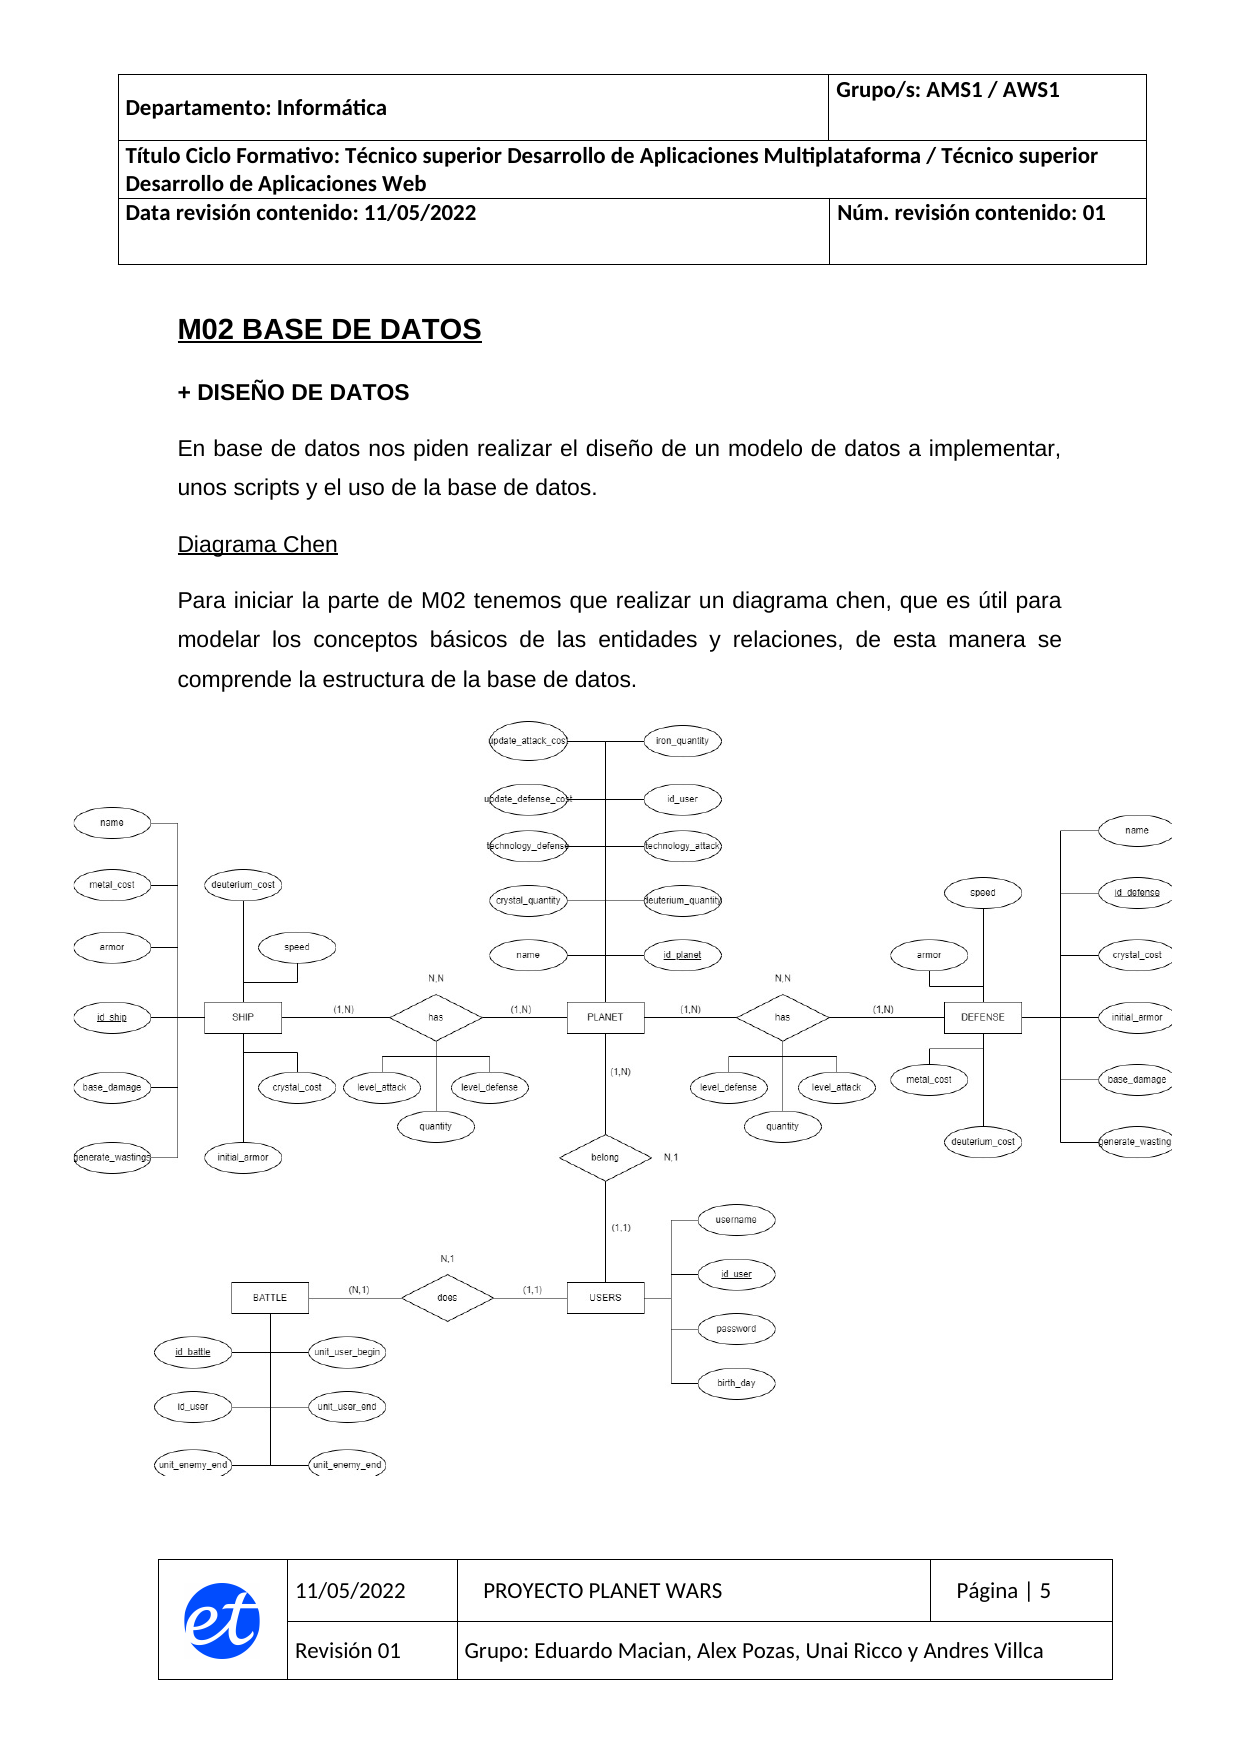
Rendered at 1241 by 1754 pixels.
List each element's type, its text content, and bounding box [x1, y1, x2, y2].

text Para iniciar la parte de M02 tenemos que realizar un diagrama chen, que es útil para modelar los conceptos básicos de las entidades y relaciones, de esta manera se comprende la estructura de la base de datos. [177, 587, 1063, 692]
text Diagrama Chen [177, 531, 1063, 557]
text M02 BASE DE DATOS [177, 312, 1063, 345]
text En base de datos nos piden realizar el diseño de un modelo de datos a implementar, unos scripts y el uso de la base de datos. [177, 435, 1063, 501]
picture [184, 1583, 260, 1659]
picture [73, 721, 1172, 1476]
text + DISEÑO DE DATOS [177, 379, 1063, 405]
